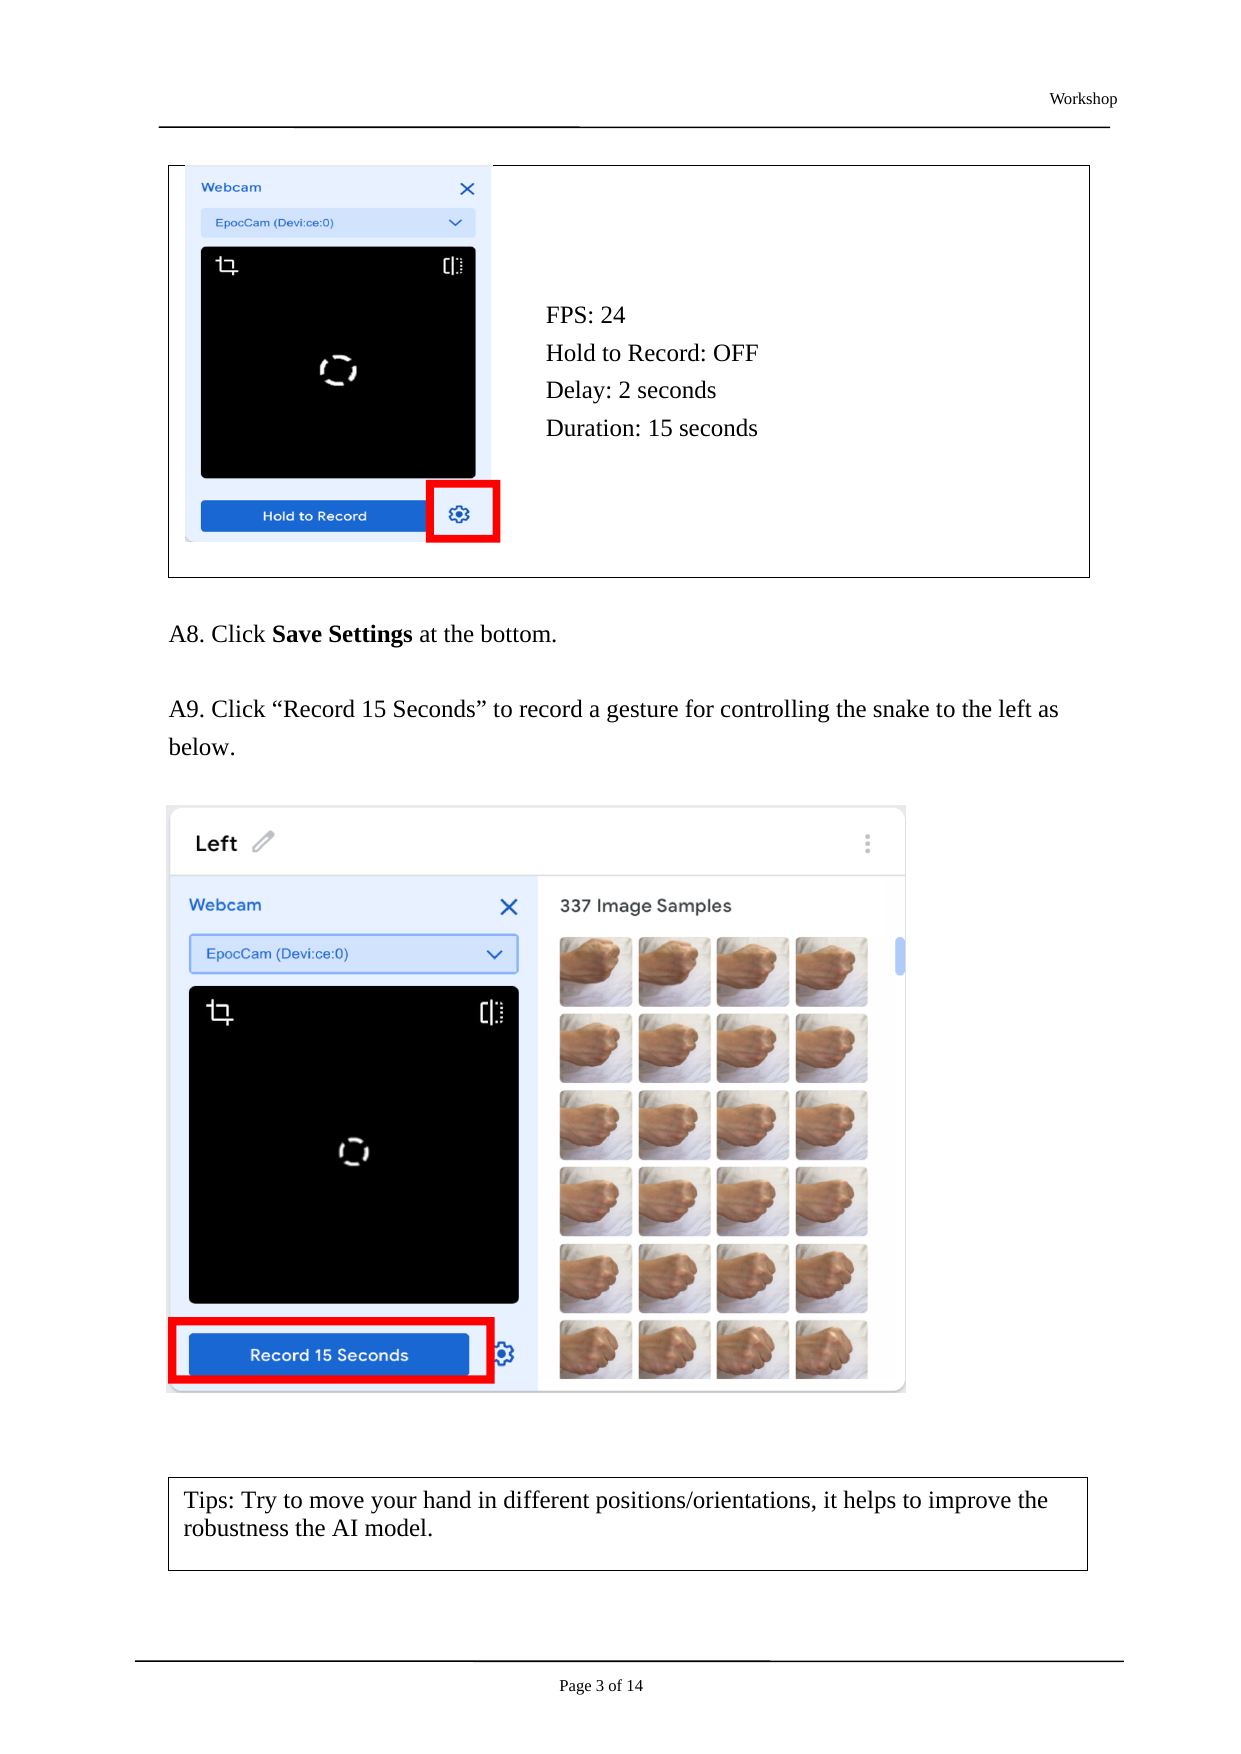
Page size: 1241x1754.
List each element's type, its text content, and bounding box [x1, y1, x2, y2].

picture [185, 164, 493, 542]
picture [434, 488, 492, 534]
text A9. Click “Record 15 Seconds” to record a gesture for controlling the snake to the left as below. [168, 690, 1090, 765]
table_header FPS: 24 Hold to Record: OFF Delay: 2 seconds Duration: 15 seconds [534, 166, 1089, 577]
picture [166, 805, 906, 1393]
text A8. Click Save Settings at the bottom. [168, 615, 1090, 653]
table_header [169, 166, 534, 577]
